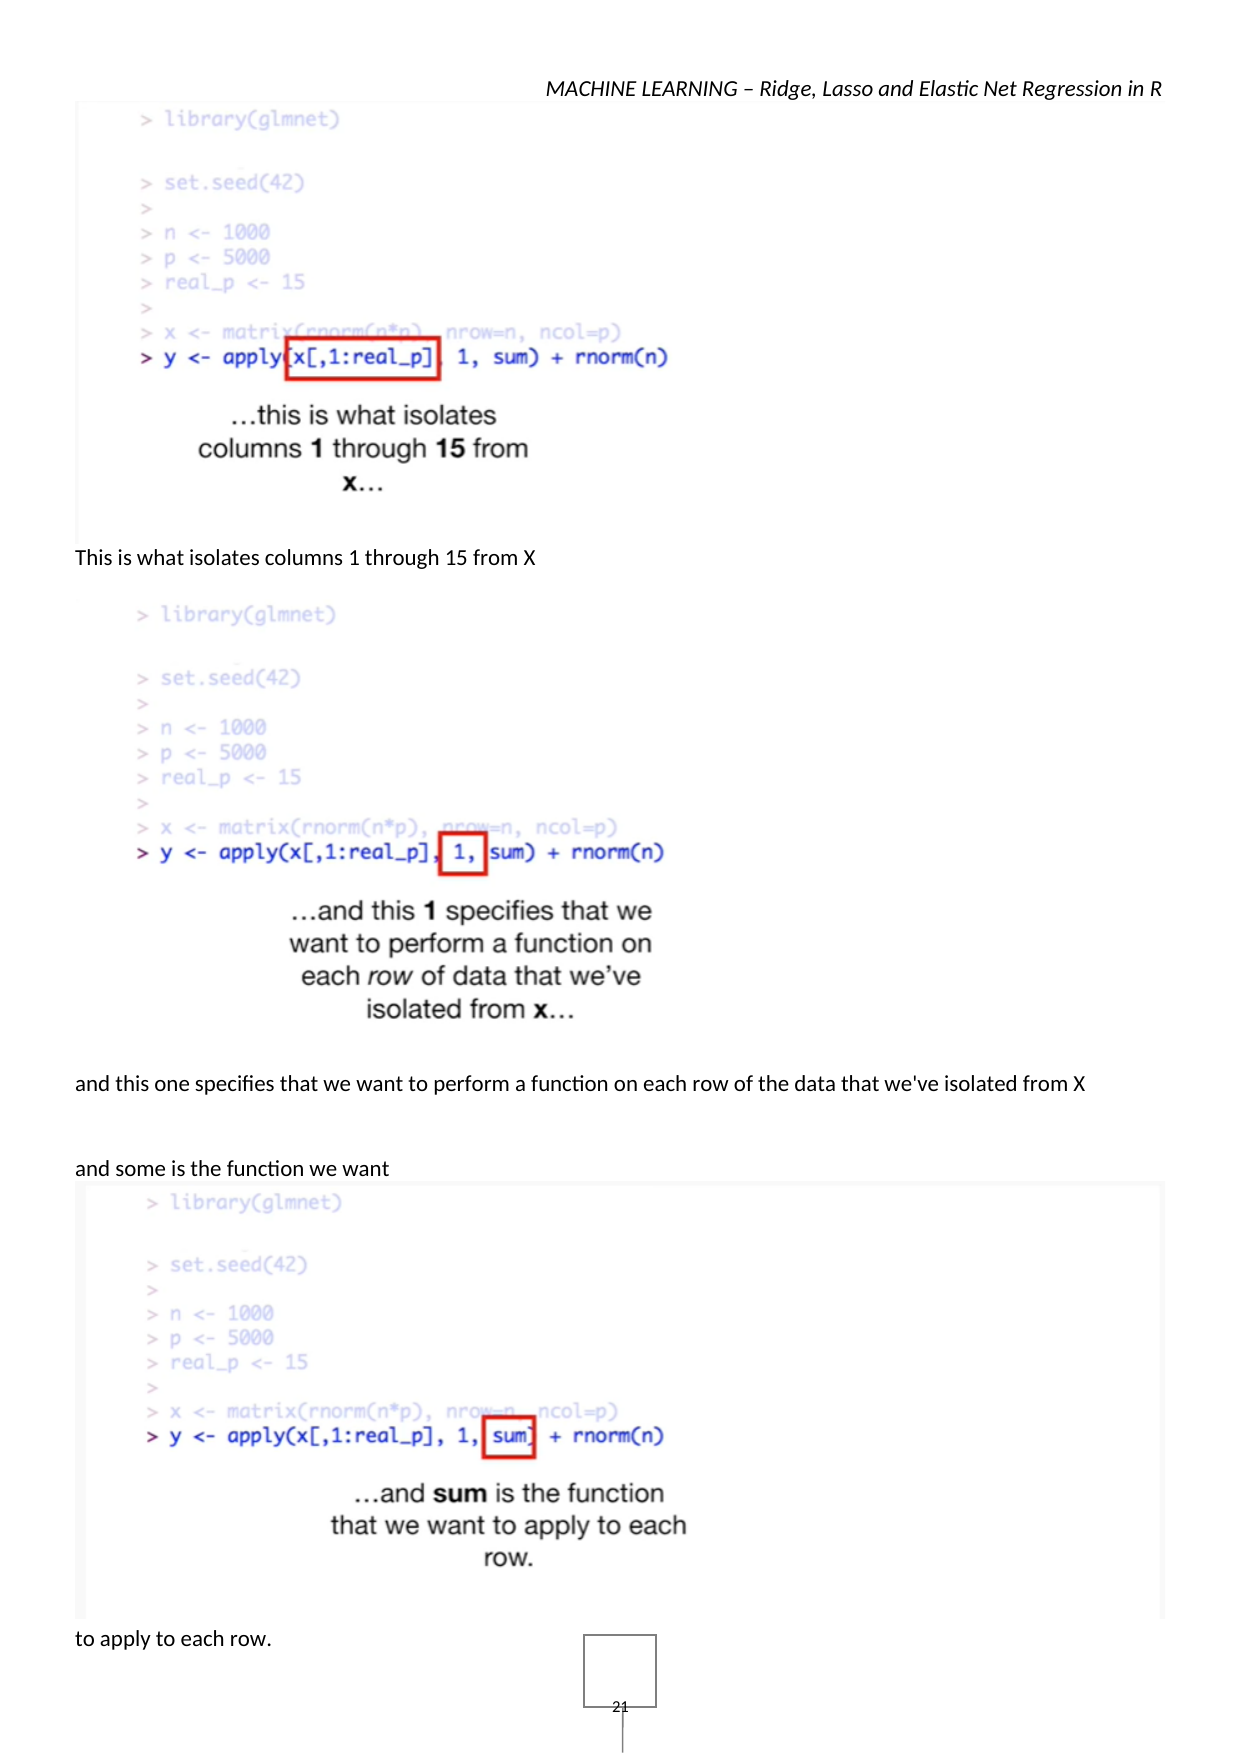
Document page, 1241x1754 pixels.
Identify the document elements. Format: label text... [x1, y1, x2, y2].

picture [75, 101, 1166, 544]
picture [75, 1181, 1166, 1619]
picture [75, 599, 1166, 1070]
text This is what isolates columns 1 through 15 from X [75, 544, 1165, 571]
text and some is the function we want to apply to each row. [75, 1154, 1165, 1181]
text and some is the function we want to apply to each row. [75, 1619, 1165, 1652]
text and this one specifies that we want to perform a function on each row of the data that we've isolated from X [75, 1070, 1165, 1098]
